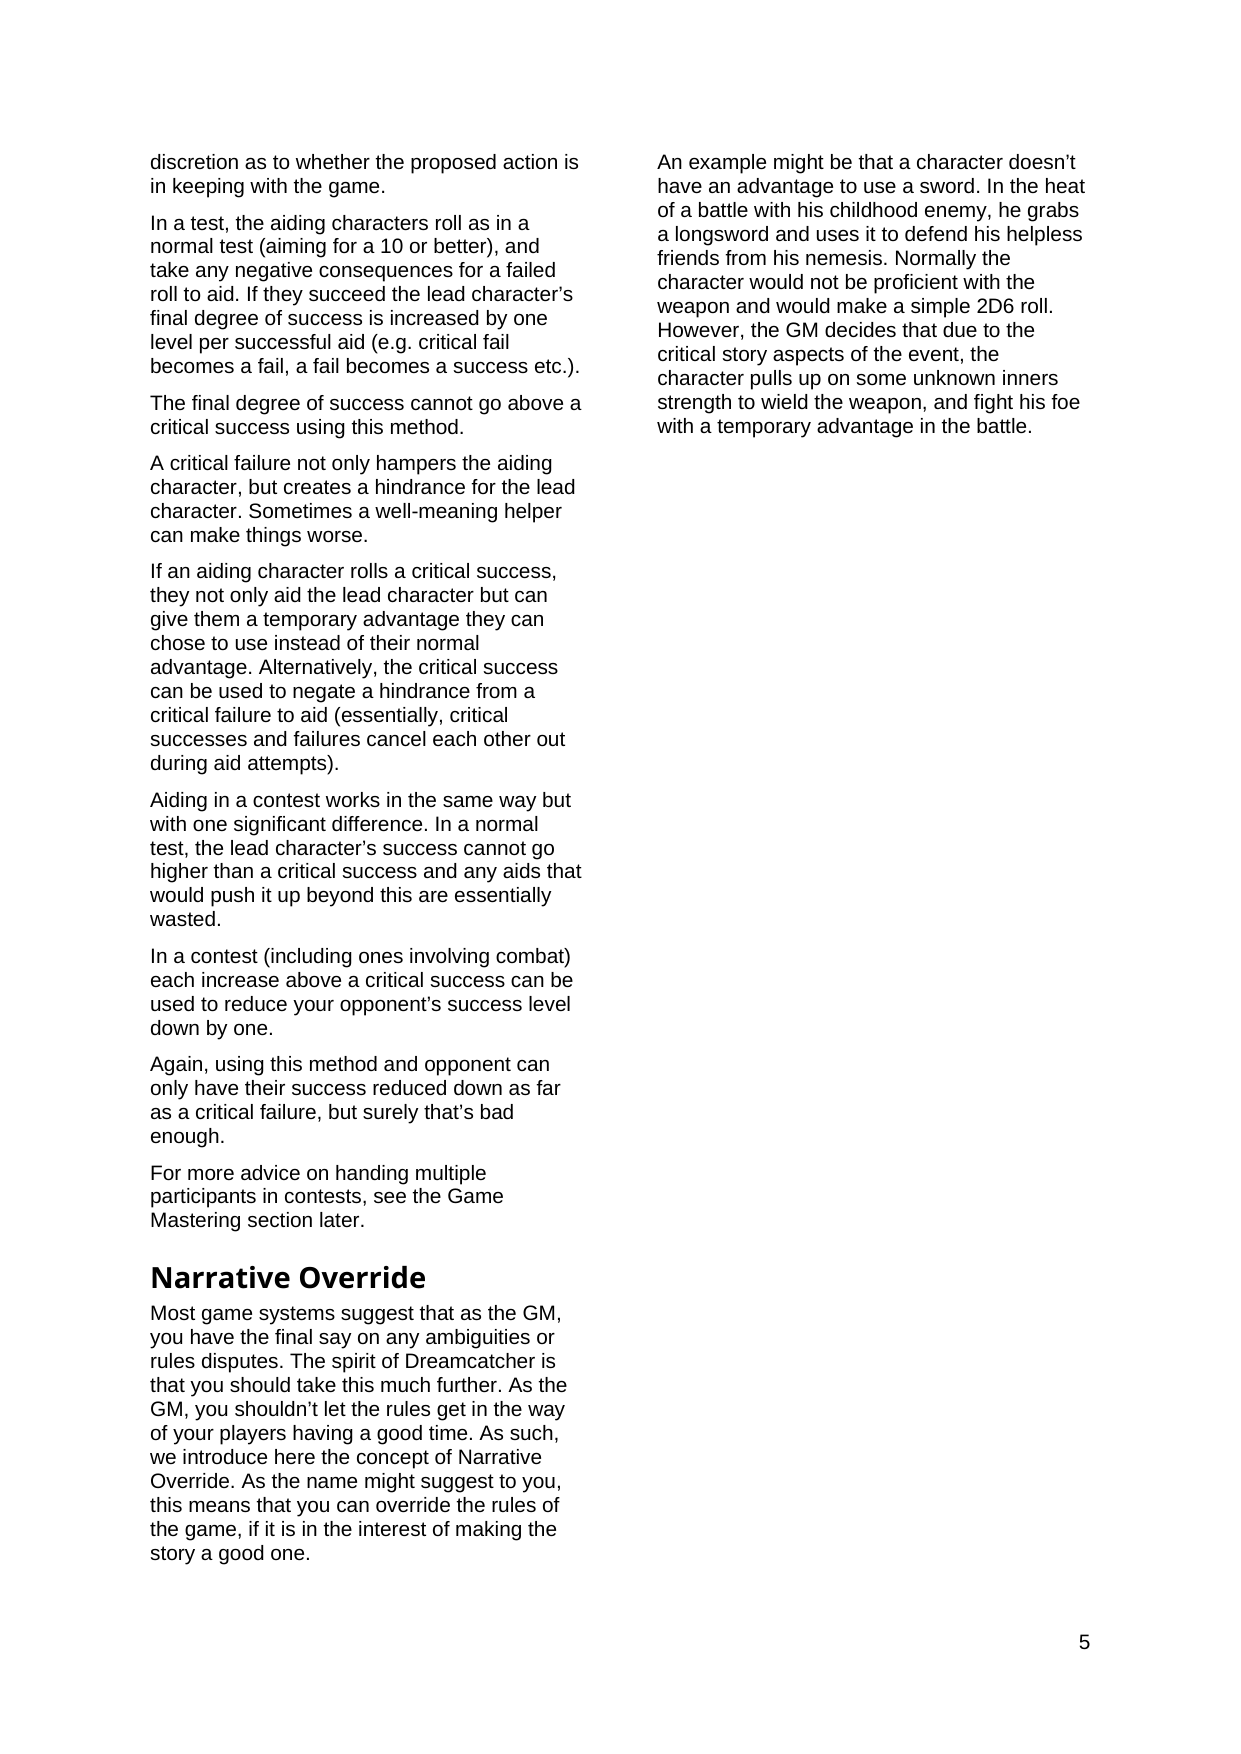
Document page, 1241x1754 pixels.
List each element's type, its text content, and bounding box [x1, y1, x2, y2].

text An example might be that a character doesn’t have an advantage to use a sword. In the heat of a battle with his childhood enemy, he grabs a longsword and uses it to defend his helpless friends from his nemesis. Normally the character would not be proficient with the weapon and would make a simple 2D6 roll. However, the GM decides that due to the critical story aspects of the event, the character pulls up on some unknown inners strength to wield the weapon, and fight his foe with a temporary advantage in the battle. [657, 150, 1090, 437]
text In a test, the aiding characters roll as in a normal test (aiming for a 10 or better), and take any negative consequences for a failed roll to aid. If they succeed the lead character’s final degree of success is increased by one level per successful aid (e.g. critical fail becomes a fail, a fail becomes a success etc.). [150, 210, 583, 378]
text If an aiding character rolls a critical success, they not only aid the lead character but can give them a temporary advantage they can chose to use instead of their normal advantage. Alternatively, the critical success can be used to negate a hindrance from a critical failure to aid (essentially, critical successes and failures cancel each other out during aid attempts). [150, 559, 583, 775]
subtitle Narrative Override [150, 1257, 583, 1297]
text In a contest (including ones involving combat) each increase above a critical success can be used to reduce your opponent’s success level down by one. [150, 944, 583, 1039]
text Aiding in a contest works in the same way but with one significant difference. In a normal test, the lead character’s success cannot go higher than a critical success and any aids that would push it up beyond this are essentially wasted. [150, 787, 583, 931]
text For more advice on handing multiple participants in contests, see the Game Mastering section later. [150, 1160, 583, 1232]
text A critical failure not only hampers the aiding character, but creates a hindrance for the lead character. Sometimes a well-meaning helper can make things worse. [150, 451, 583, 547]
text Again, using this method and opponent can only have their success reduced down as far as a critical failure, but surely that’s bad enough. [150, 1052, 583, 1148]
text The final degree of success cannot go above a critical success using this method. [150, 391, 583, 438]
text Most game systems suggest that as the GM, you have the final say on any ambiguities or rules disputes. The spirit of Dreamcatcher is that you should take this much further. As the GM, you shouldn’t let the rules get in the way of your players having a good time. As such, we introduce here the concept of Narrative Override. As the name might suggest to you, this means that you can override the rules of the game, if it is in the interest of making the story a good one. [150, 1301, 583, 1565]
